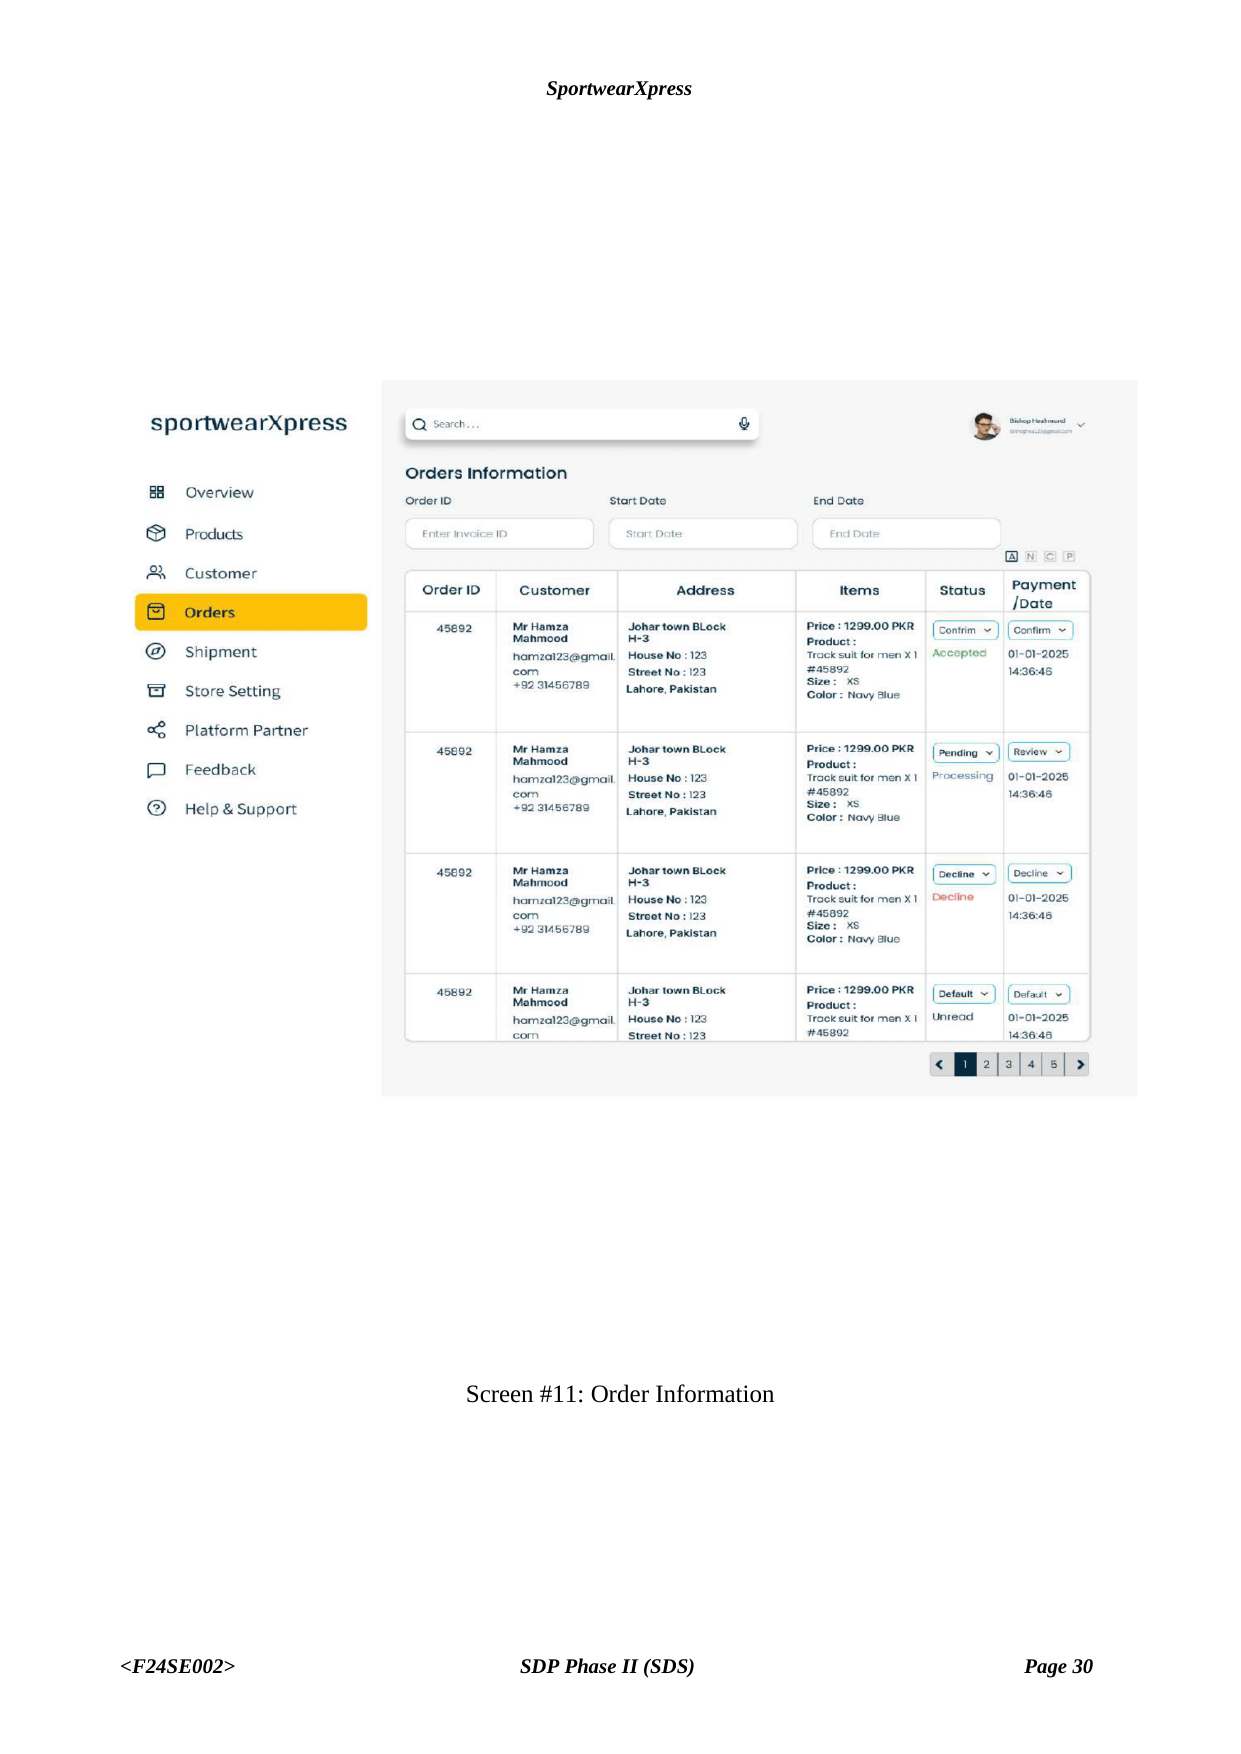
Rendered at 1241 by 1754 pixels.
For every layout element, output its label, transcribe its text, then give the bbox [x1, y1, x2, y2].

picture [120, 105, 1138, 1372]
text Screen #11: Order Information [120, 1382, 1120, 1407]
